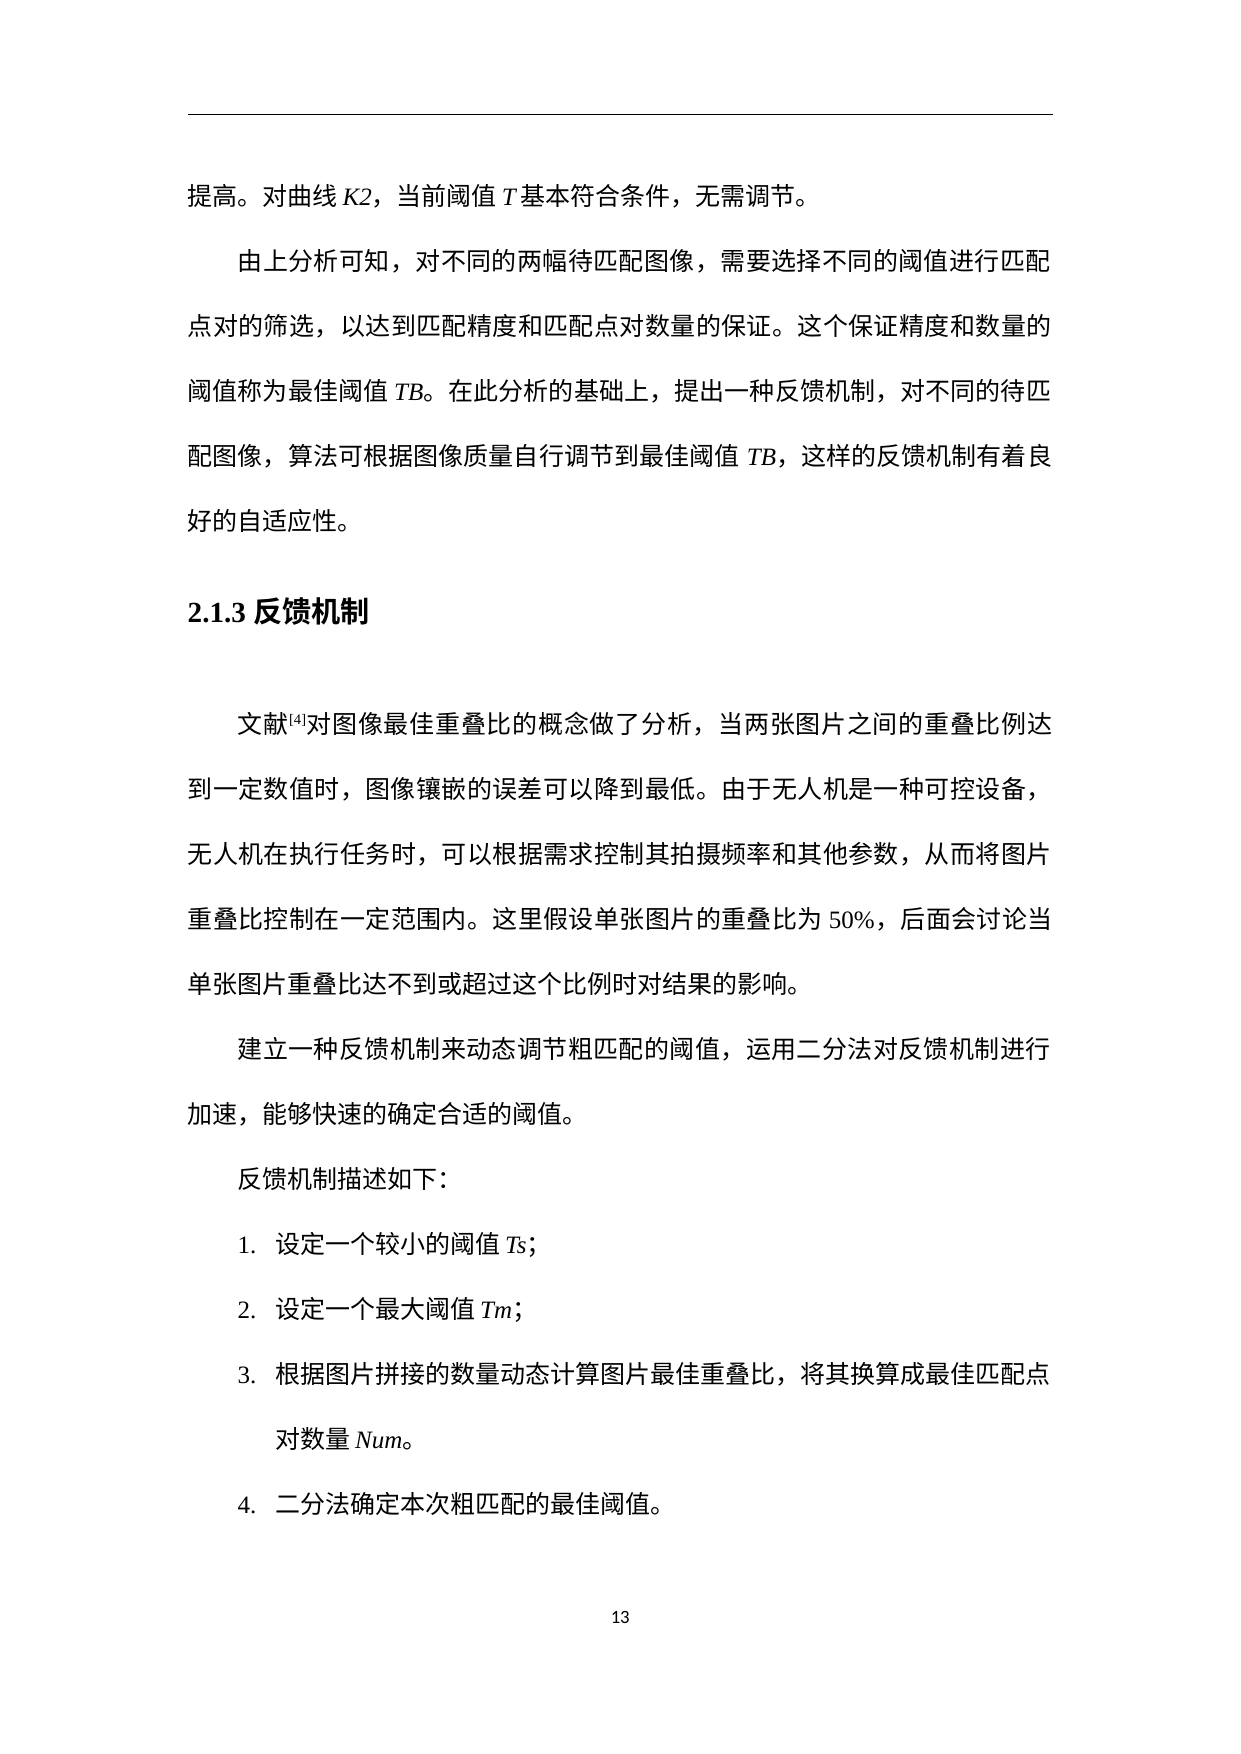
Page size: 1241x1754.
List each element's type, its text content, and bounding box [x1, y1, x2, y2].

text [187, 162, 1053, 227]
list 设定一个较小的阈值Ts； [237, 1211, 1053, 1276]
list 二分法确定本次粗匹配的最佳阈值。 [237, 1471, 1053, 1536]
text 由上分析可知，对不同的两幅待匹配图像，需要选择不同的阈值进行匹配点对的筛选，以达到匹配精度和匹配点对数量的保证。这个保证精度和数量的阈值称为最佳阈值TB。在此分析的基础上，提出一种反馈机制，对不同的待匹配图像，算法可根据图像质量自行调节到最佳阈值TB，这样的反馈机制有着良好的自适应性。 [187, 227, 1053, 552]
list 根据图片拼接的数量动态计算图片最佳重叠比，将其换算成最佳匹配点对数量Num。 [237, 1341, 1053, 1471]
list 设定一个最大阈值Tm； [237, 1276, 1053, 1341]
subtitle 2.1.3 反馈机制 [187, 577, 1053, 642]
text 建立一种反馈机制来动态调节粗匹配的阈值，运用二分法对反馈机制进行加速，能够快速的确定合适的阈值。 [187, 1016, 1053, 1146]
text 文献[4]对图像最佳重叠比的概念做了分析，当两张图片之间的重叠比例达到一定数值时，图像镶嵌的误差可以降到最低。由于无人机是一种可控设备，无人机在执行任务时，可以根据需求控制其拍摄频率和其他参数，从而将图片重叠比控制在一定范围内。这里假设单张图片的重叠比为50%，后面会讨论当单张图片重叠比达不到或超过这个比例时对结果的影响。 [187, 691, 1053, 1016]
text 反馈机制描述如下： [187, 1146, 1053, 1211]
